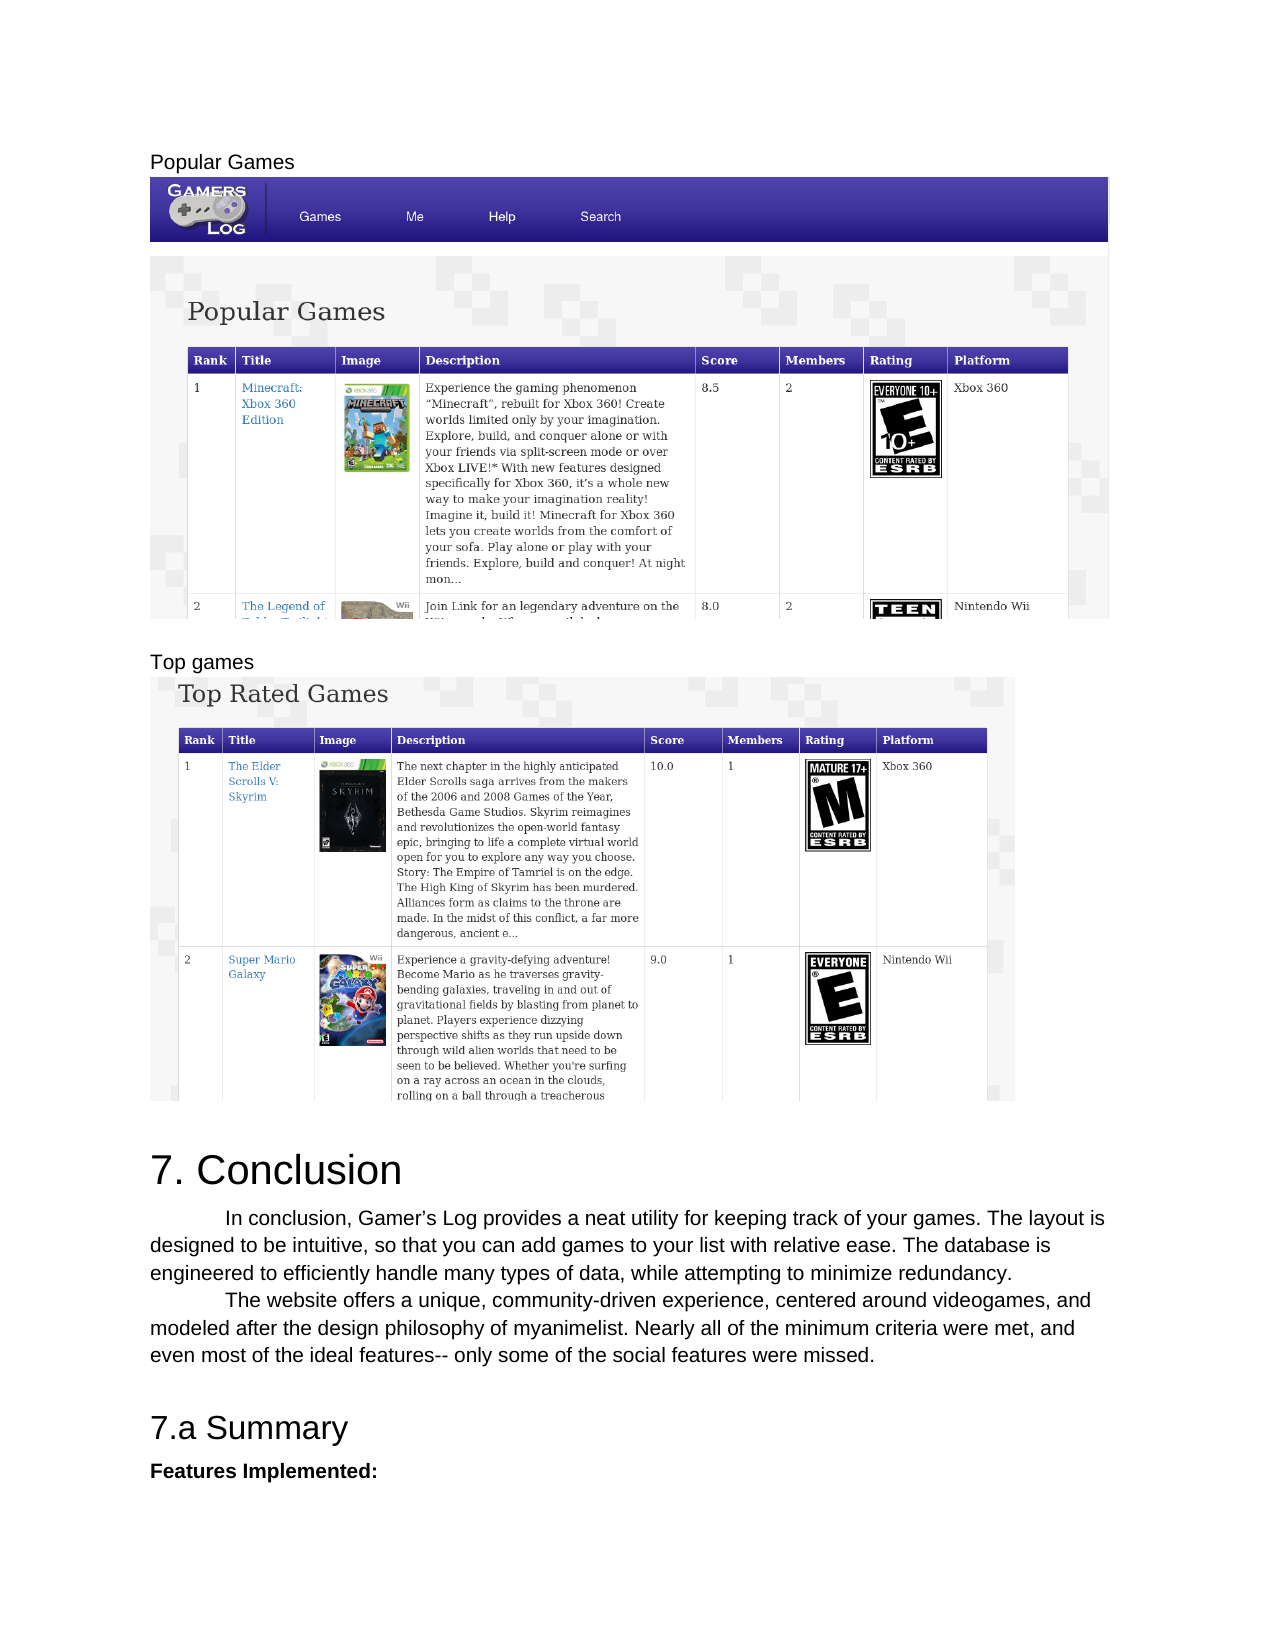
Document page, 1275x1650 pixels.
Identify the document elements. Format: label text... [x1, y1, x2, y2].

subtitle 7. Conclusion [150, 1145, 1125, 1193]
text Features Implemented: [150, 1459, 1125, 1483]
subtitle 7.a Summary [150, 1408, 1125, 1447]
text The website offers a unique, community-driven experience, centered around videogames, and modeled after the design philosophy of myanimelist. Nearly all of the minimum criteria were met, and even most of the ideal features-- only some of the social features were missed. [150, 1288, 1125, 1367]
text In conclusion, Gamer’s Log provides a neat utility for keeping track of your games. The layout is designed to be intuitive, so that you can add games to your list with relative ease. The database is engineered to efficiently handle many types of data, while attempting to minimize redundancy. [150, 1206, 1125, 1285]
text Top games [150, 650, 1125, 674]
picture [150, 677, 1015, 1101]
text Popular Games [150, 150, 1125, 174]
picture [150, 177, 1110, 619]
